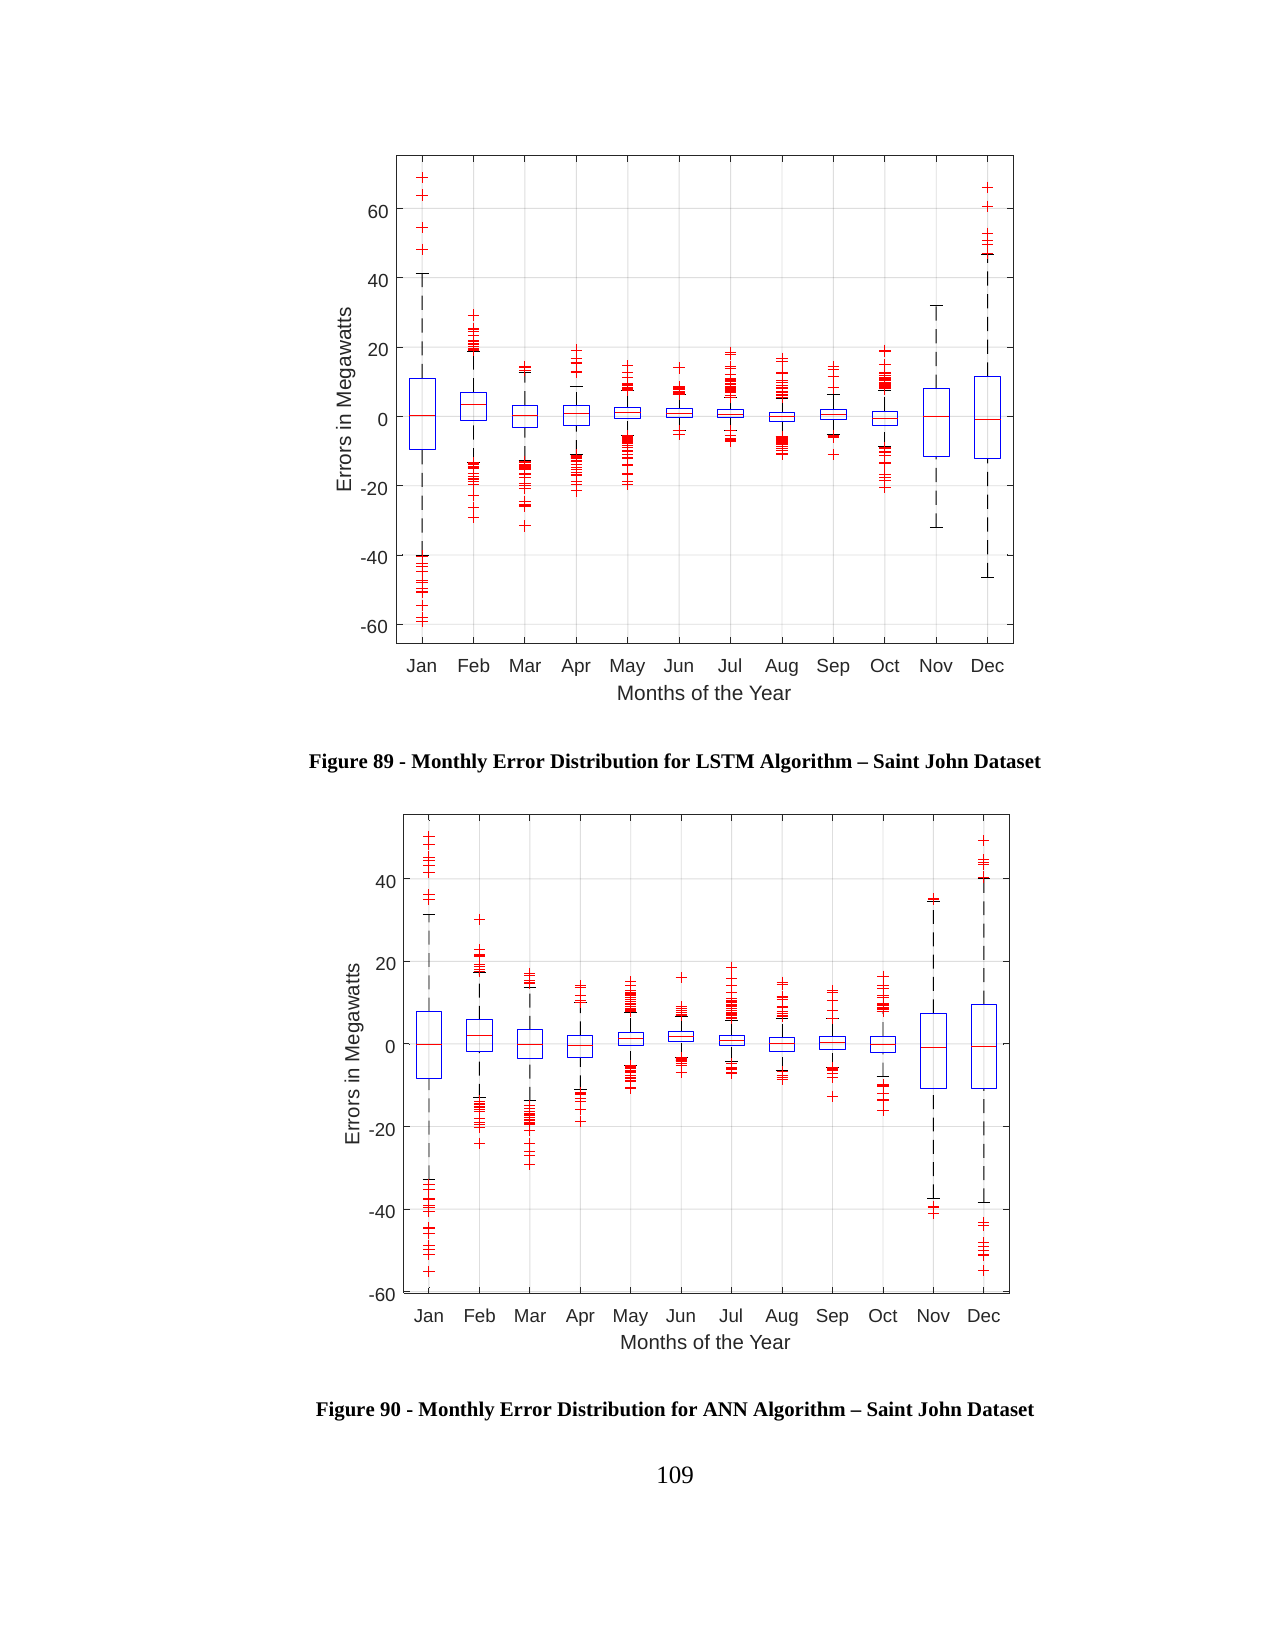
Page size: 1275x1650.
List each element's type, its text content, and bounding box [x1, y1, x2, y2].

text Figure 90 - Monthly Error Distribution for ANN Algorithm – Saint John Dataset [225, 1397, 1125, 1421]
text Figure 89 - Monthly Error Distribution for LSTM Algorithm – Saint John Dataset [225, 748, 1125, 773]
